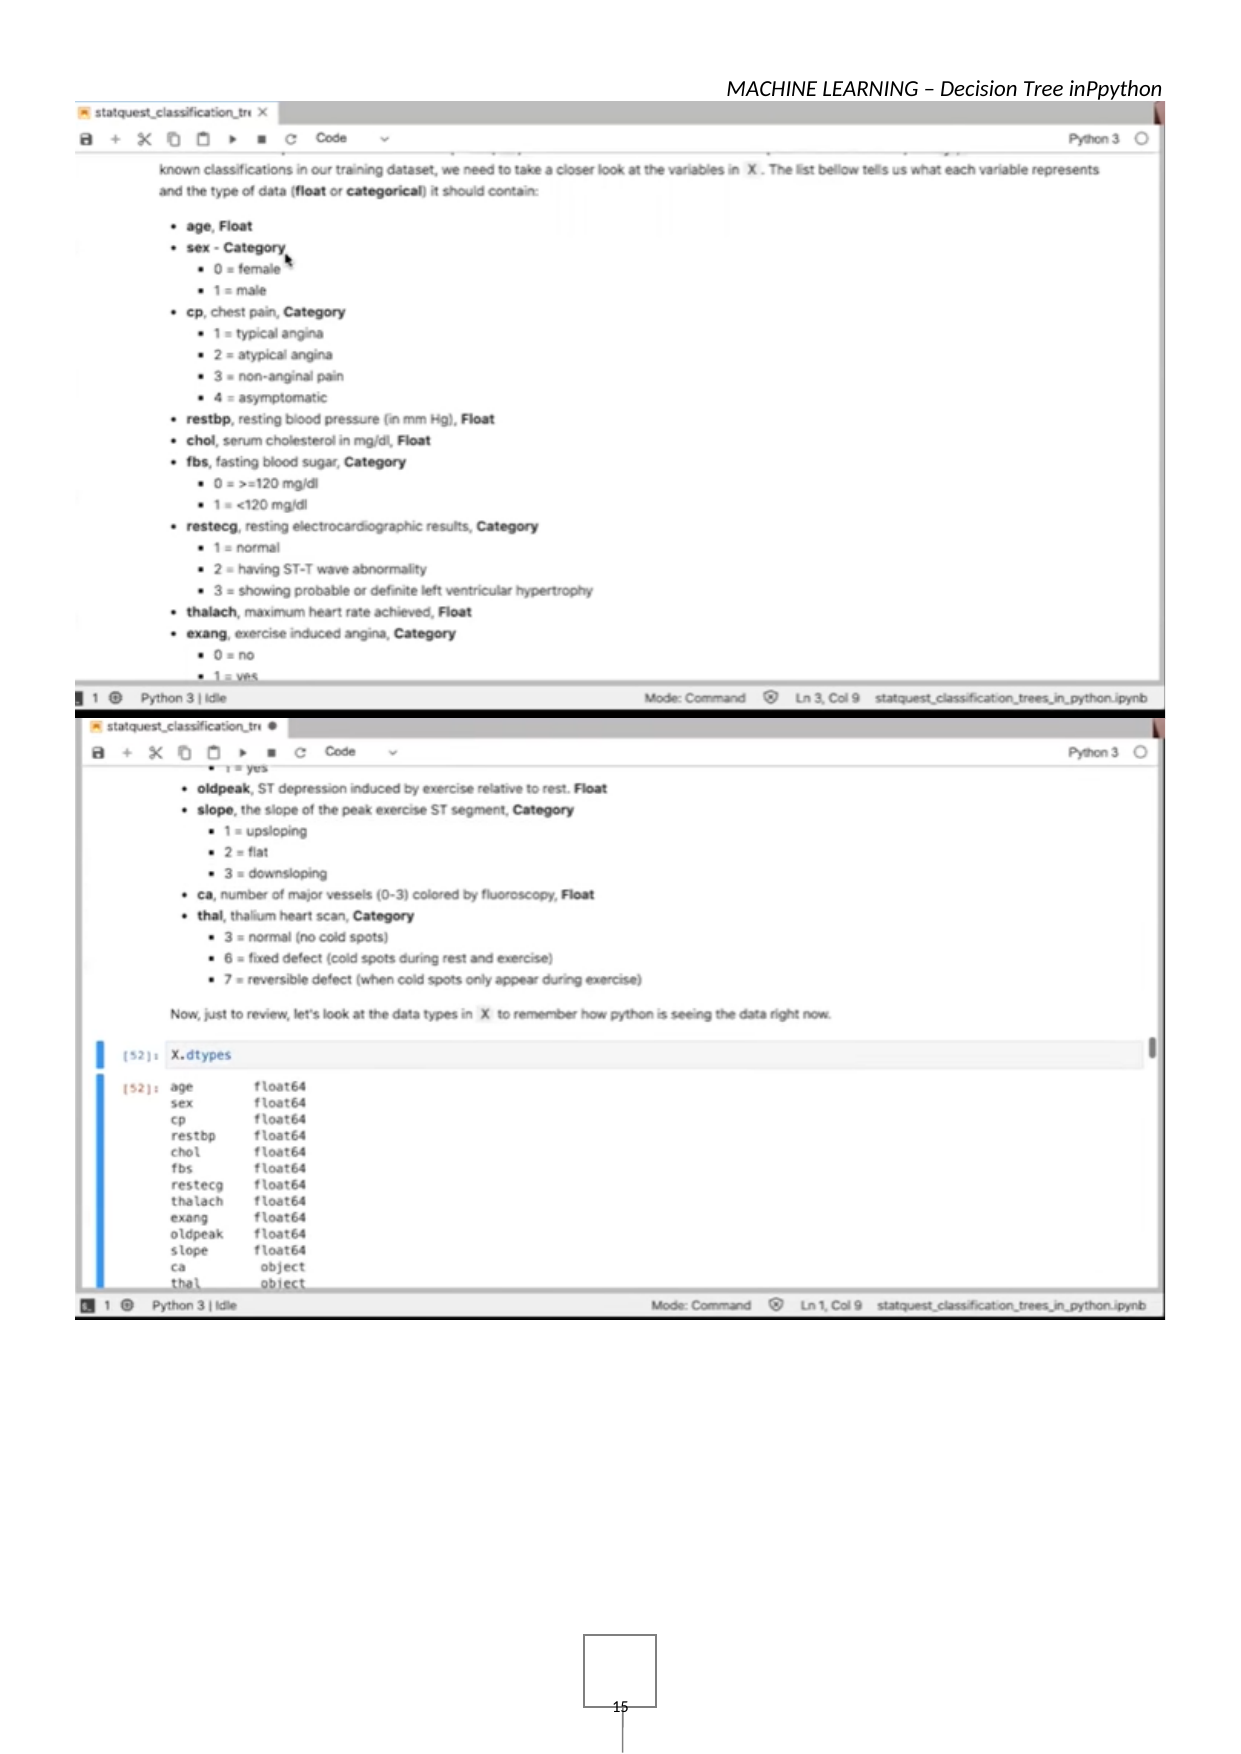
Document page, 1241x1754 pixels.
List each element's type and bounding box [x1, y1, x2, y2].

picture [75, 101, 1166, 1320]
